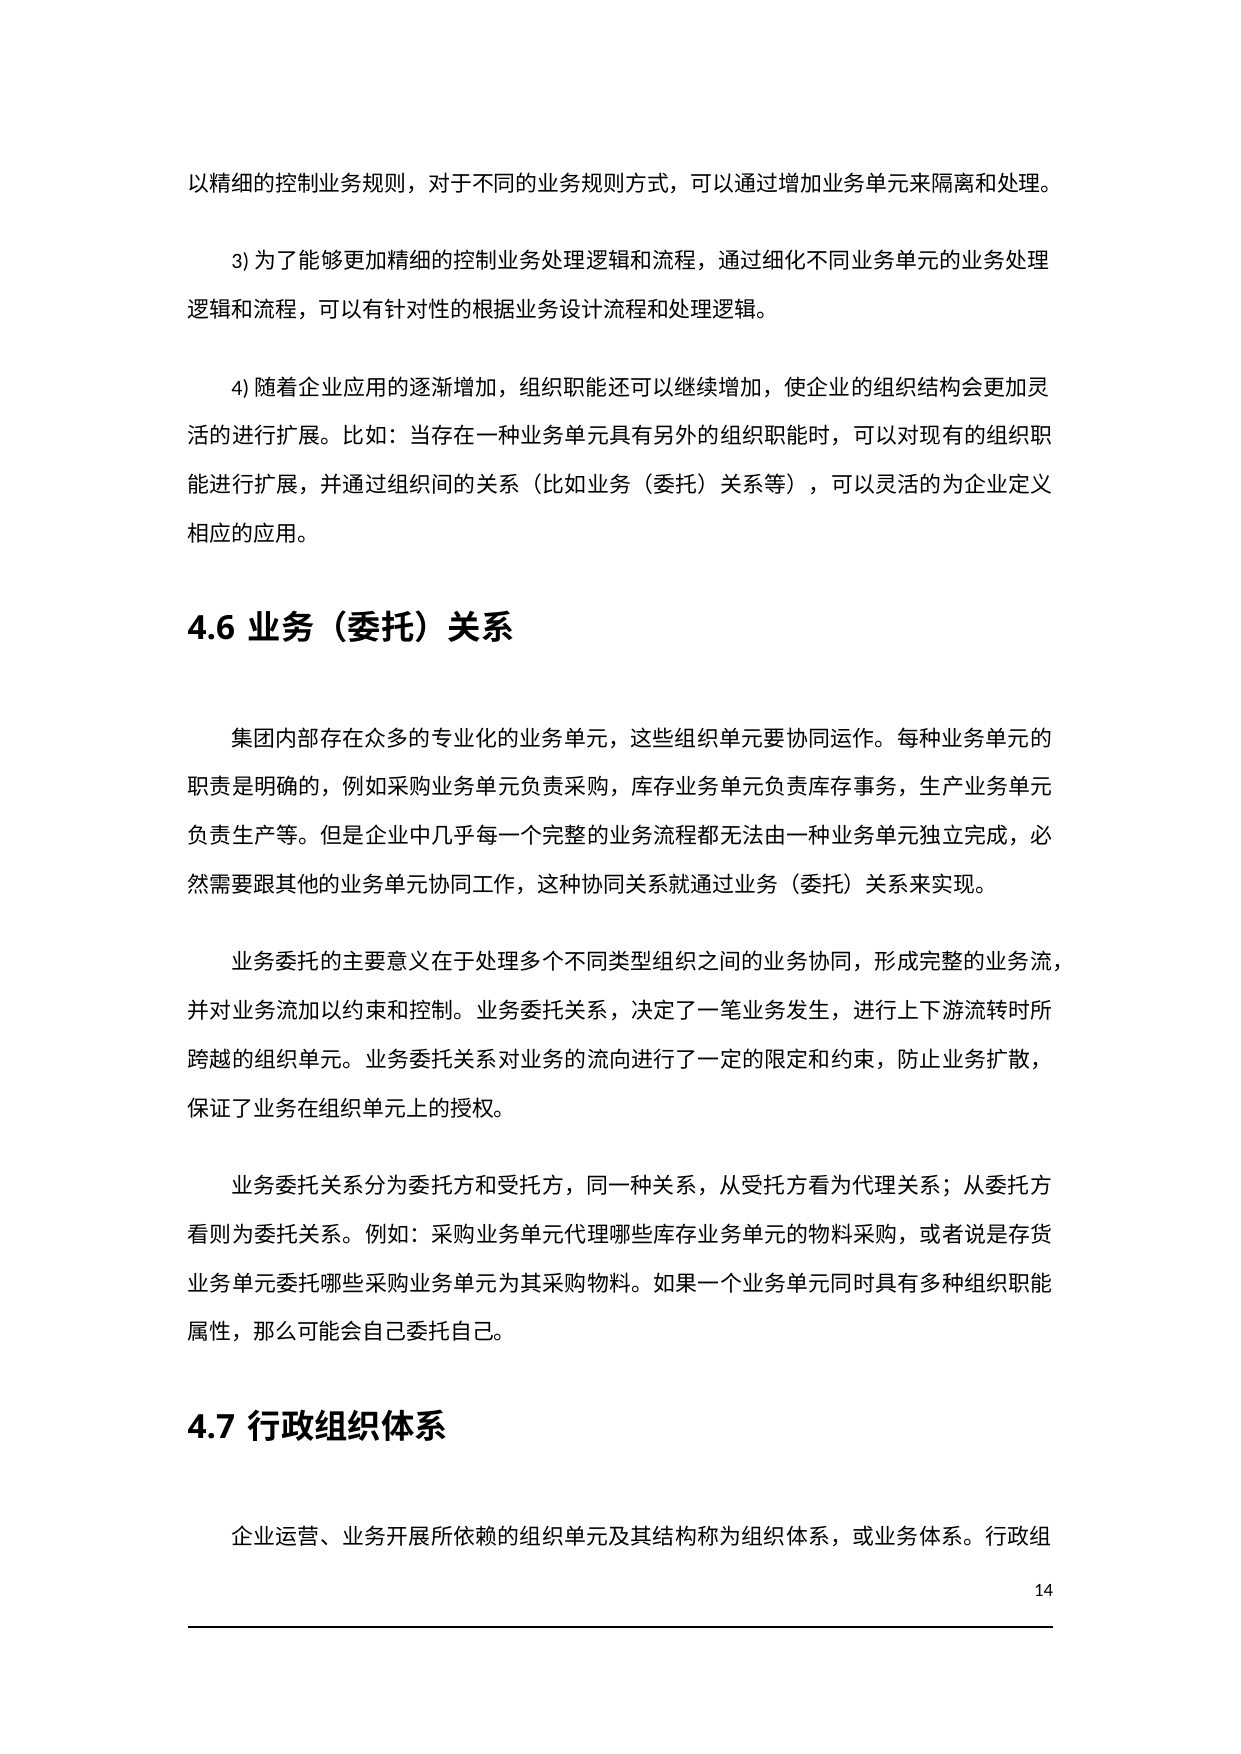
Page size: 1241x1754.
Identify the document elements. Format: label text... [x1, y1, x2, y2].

text 4) 随着企业应用的逐渐增加，组织职能还可以继续增加，使企业的组织结构会更加灵活的进行扩展。比如：当存在一种业务单元具有另外的组织职能时，可以对现有的组织职能进行扩展，并通过组织间的关系（比如业务（委托）关系等），可以灵活的为企业定义相应的应用。 [187, 369, 1053, 548]
subtitle 行政组织体系 [187, 1391, 1053, 1456]
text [187, 1519, 1053, 1551]
text 集团内部存在众多的专业化的业务单元，这些组织单元要协同运作。每种业务单元的职责是明确的，例如采购业务单元负责采购，库存业务单元负责库存事务，生产业务单元负责生产等。但是企业中几乎每一个完整的业务流程都无法由一种业务单元独立完成，必然需要跟其他的业务单元协同工作，这种协同关系就通过业务（委托）关系来实现。 [187, 720, 1053, 899]
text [187, 165, 1053, 198]
text 业务委托的主要意义在于处理多个不同类型组织之间的业务协同，形成完整的业务流，并对业务流加以约束和控制。业务委托关系，决定了一笔业务发生，进行上下游流转时所跨越的组织单元。业务委托关系对业务的流向进行了一定的限定和约束，防止业务扩散，保证了业务在组织单元上的授权。 [187, 944, 1053, 1123]
text 3) 为了能够更加精细的控制业务处理逻辑和流程，通过细化不同业务单元的业务处理逻辑和流程，可以有针对性的根据业务设计流程和处理逻辑。 [187, 243, 1053, 324]
subtitle 业务（委托）关系 [187, 593, 1053, 658]
text 业务委托关系分为委托方和受托方，同一种关系，从受托方看为代理关系；从委托方看则为委托关系。例如：采购业务单元代理哪些库存业务单元的物料采购，或者说是存货业务单元委托哪些采购业务单元为其采购物料。如果一个业务单元同时具有多种组织职能属性，那么可能会自己委托自己。 [187, 1168, 1053, 1346]
